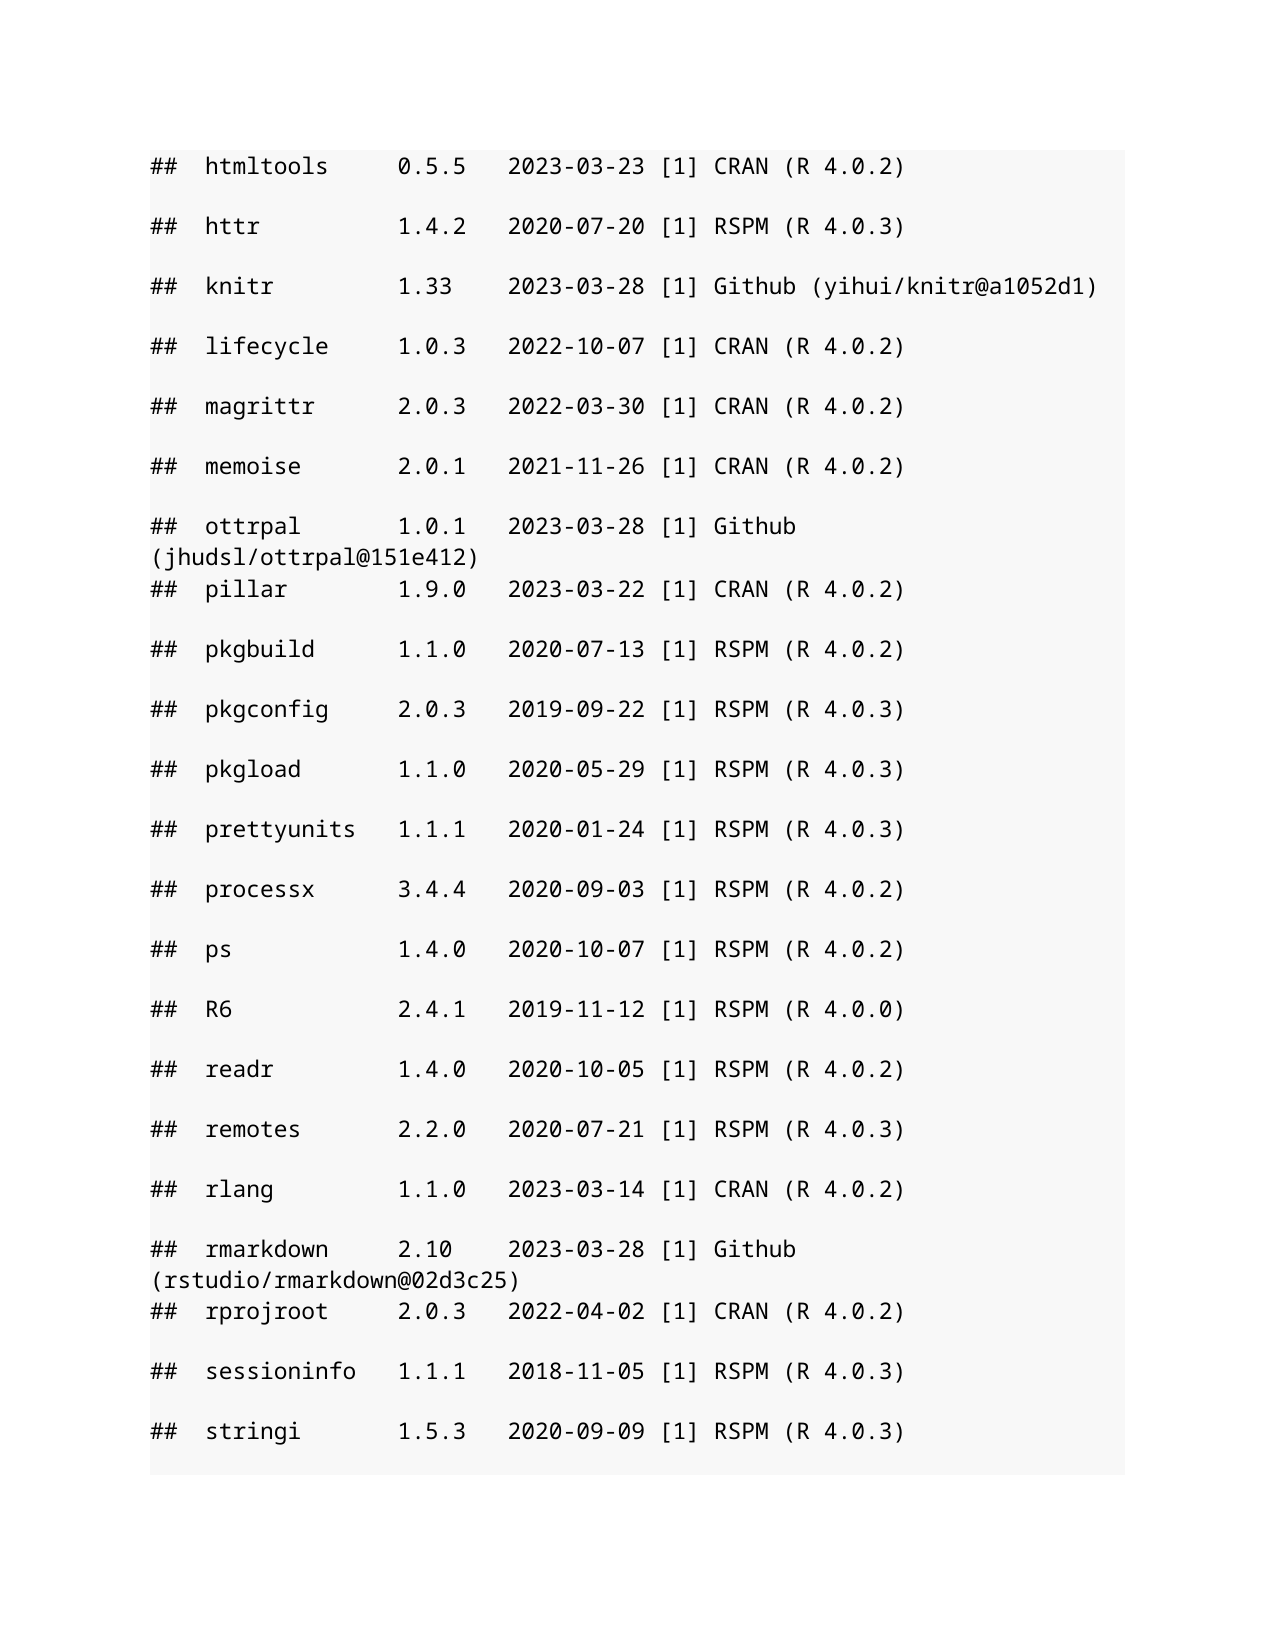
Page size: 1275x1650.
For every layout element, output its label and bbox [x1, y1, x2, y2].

text [150, 150, 1125, 1475]
